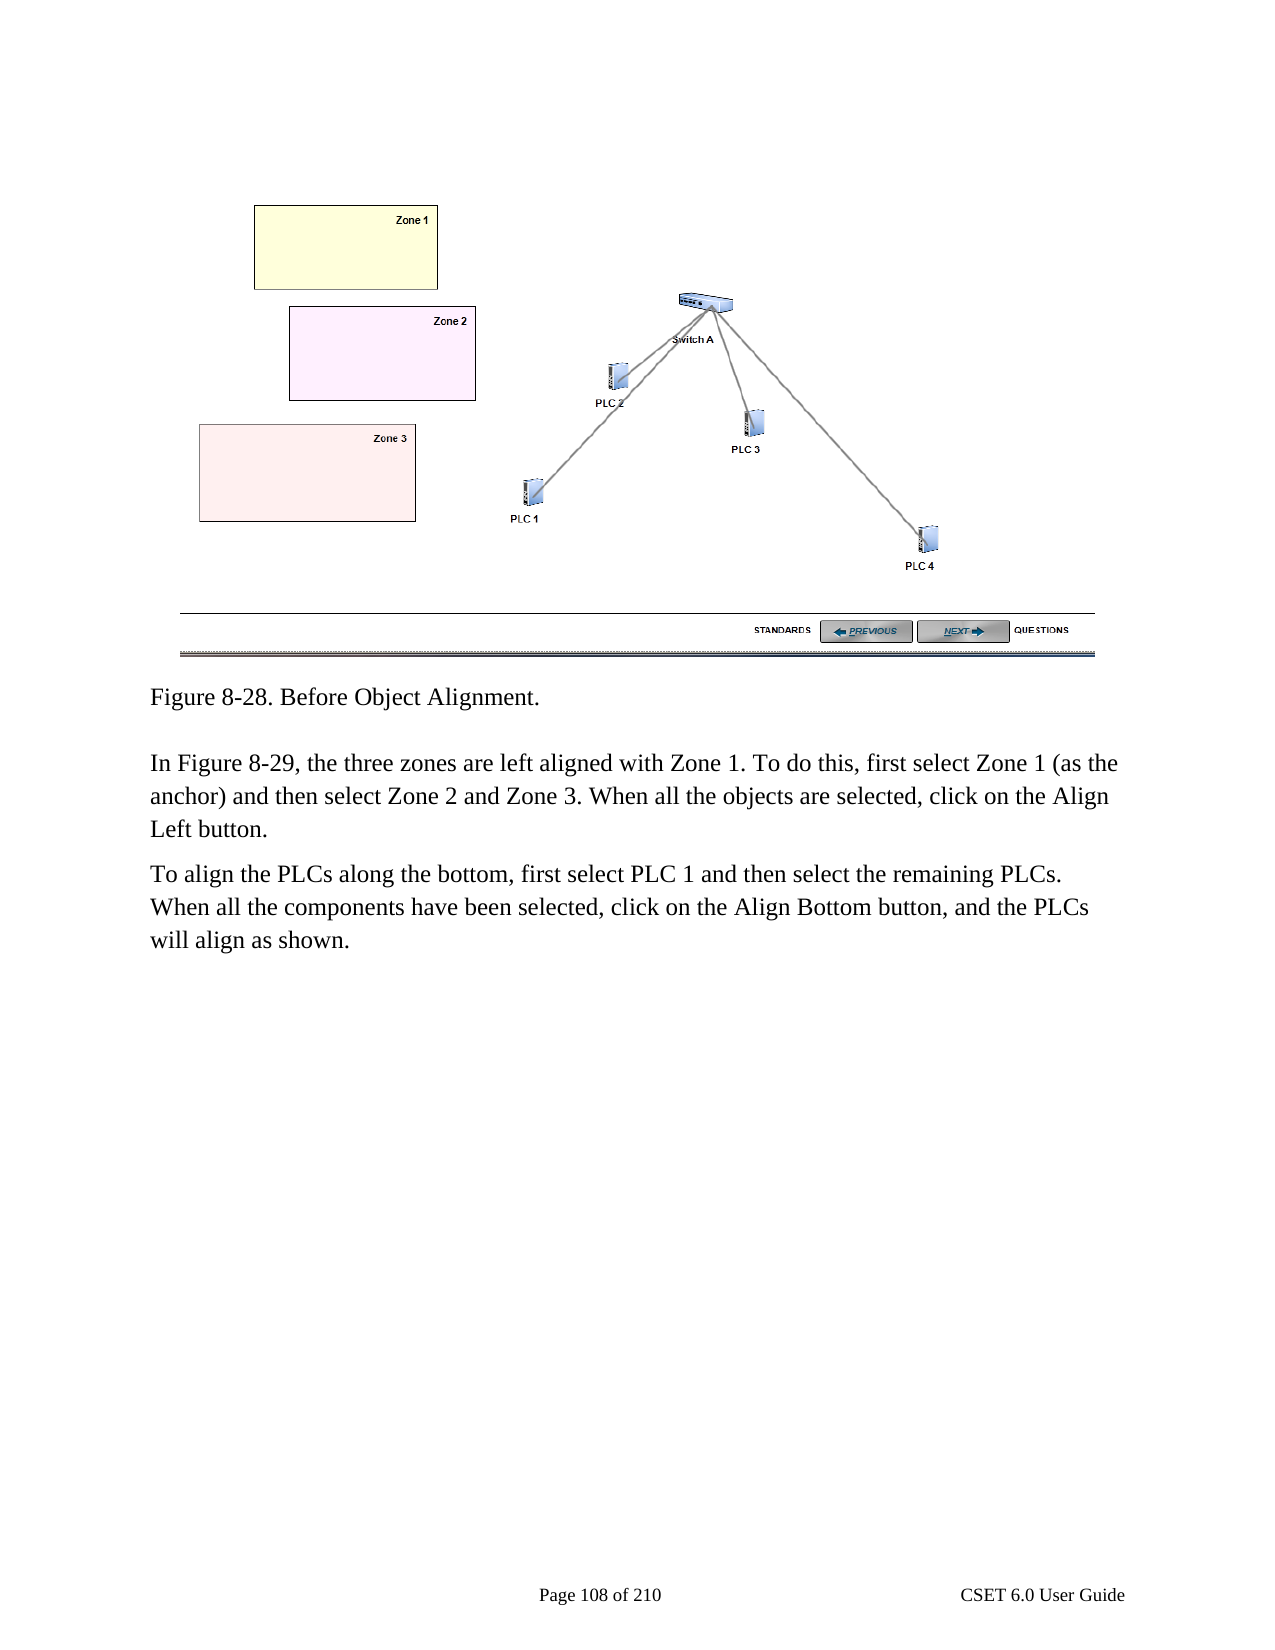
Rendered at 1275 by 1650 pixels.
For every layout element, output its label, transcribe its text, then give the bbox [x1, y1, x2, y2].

text To align the PLCs along the bottom, first select PLC 1 and then select the remaining PLCs. When all the components have been selected, click on the Align Bottom button, and the PLCs will align as shown. [150, 859, 1125, 954]
text In Figure 8-29, the three zones are left aligned with Zone 1. To do this, first select Zone 1 (as the anchor) and then select Zone 2 and Zone 3. When all the objects are selected, click on the Align Left button. [150, 748, 1125, 843]
picture [180, 150, 1095, 657]
text Figure 8-28. Before Object Alignment. [150, 682, 1125, 710]
